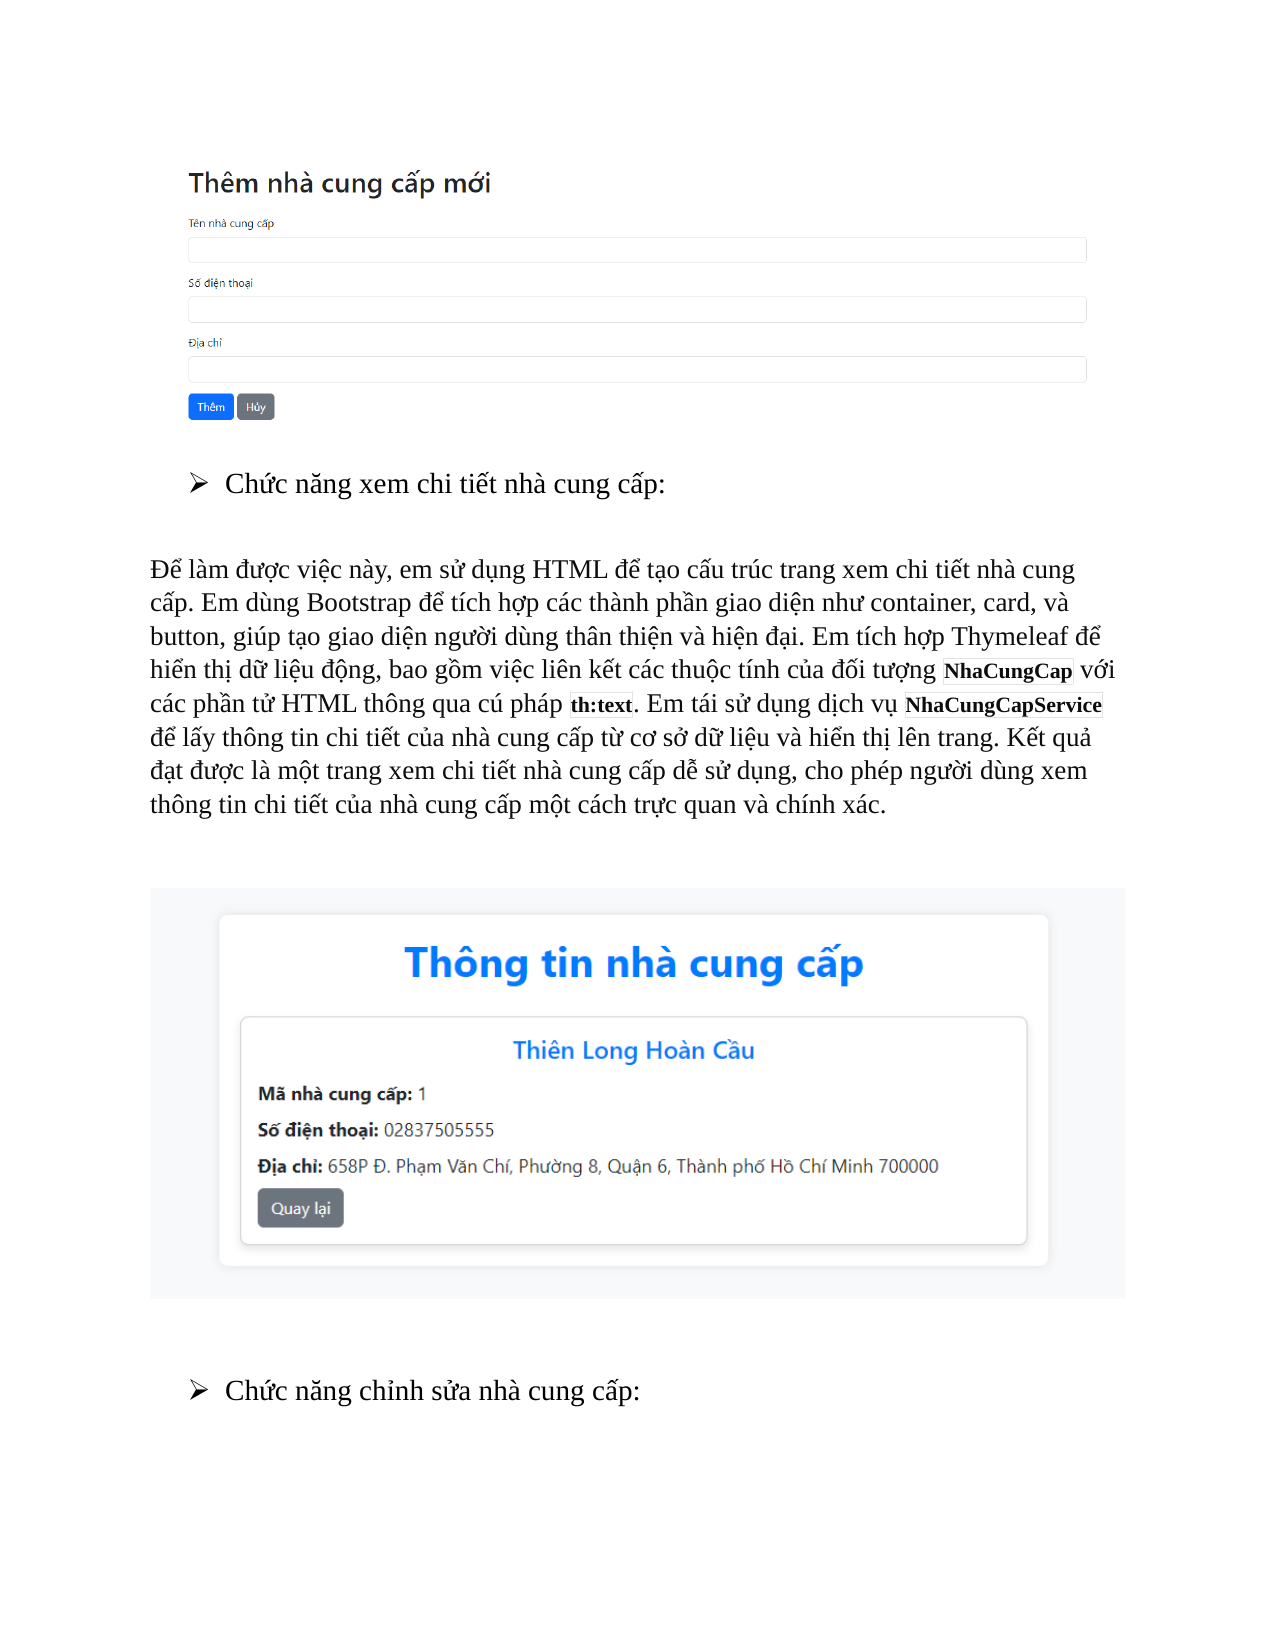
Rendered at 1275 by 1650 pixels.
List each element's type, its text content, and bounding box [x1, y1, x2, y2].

list Chức năng xem chi tiết nhà cung cấp: [187, 464, 1125, 534]
text Để làm được việc này, em sử dụng HTML để tạo cấu trúc trang xem chi tiết nhà cung cấp. Em dùng Bootstrap để tích hợp các thành phần giao diện như container, card, và button, giúp tạo giao diện người dùng thân thiện và hiện đại. Em tích hợp Thymeleaf để hiển thị dữ liệu động, bao gồm việc liên kết các thuộc tính của đối tượng NhaCungCap với các phần tử HTML thông qua cú pháp th:text. Em tái sử dụng dịch vụ NhaCungCapService để lấy thông tin chi tiết của nhà cung cấp từ cơ sở dữ liệu và hiển thị lên trang. Kết quả đạt được là một trang xem chi tiết nhà cung cấp dễ sử dụng, cho phép người dùng xem thông tin chi tiết của nhà cung cấp một cách trực quan và chính xác. [150, 553, 1125, 819]
picture [150, 888, 1125, 1299]
list Chức năng chỉnh sửa nhà cung cấp: [187, 1373, 1125, 1441]
picture [150, 149, 1125, 464]
